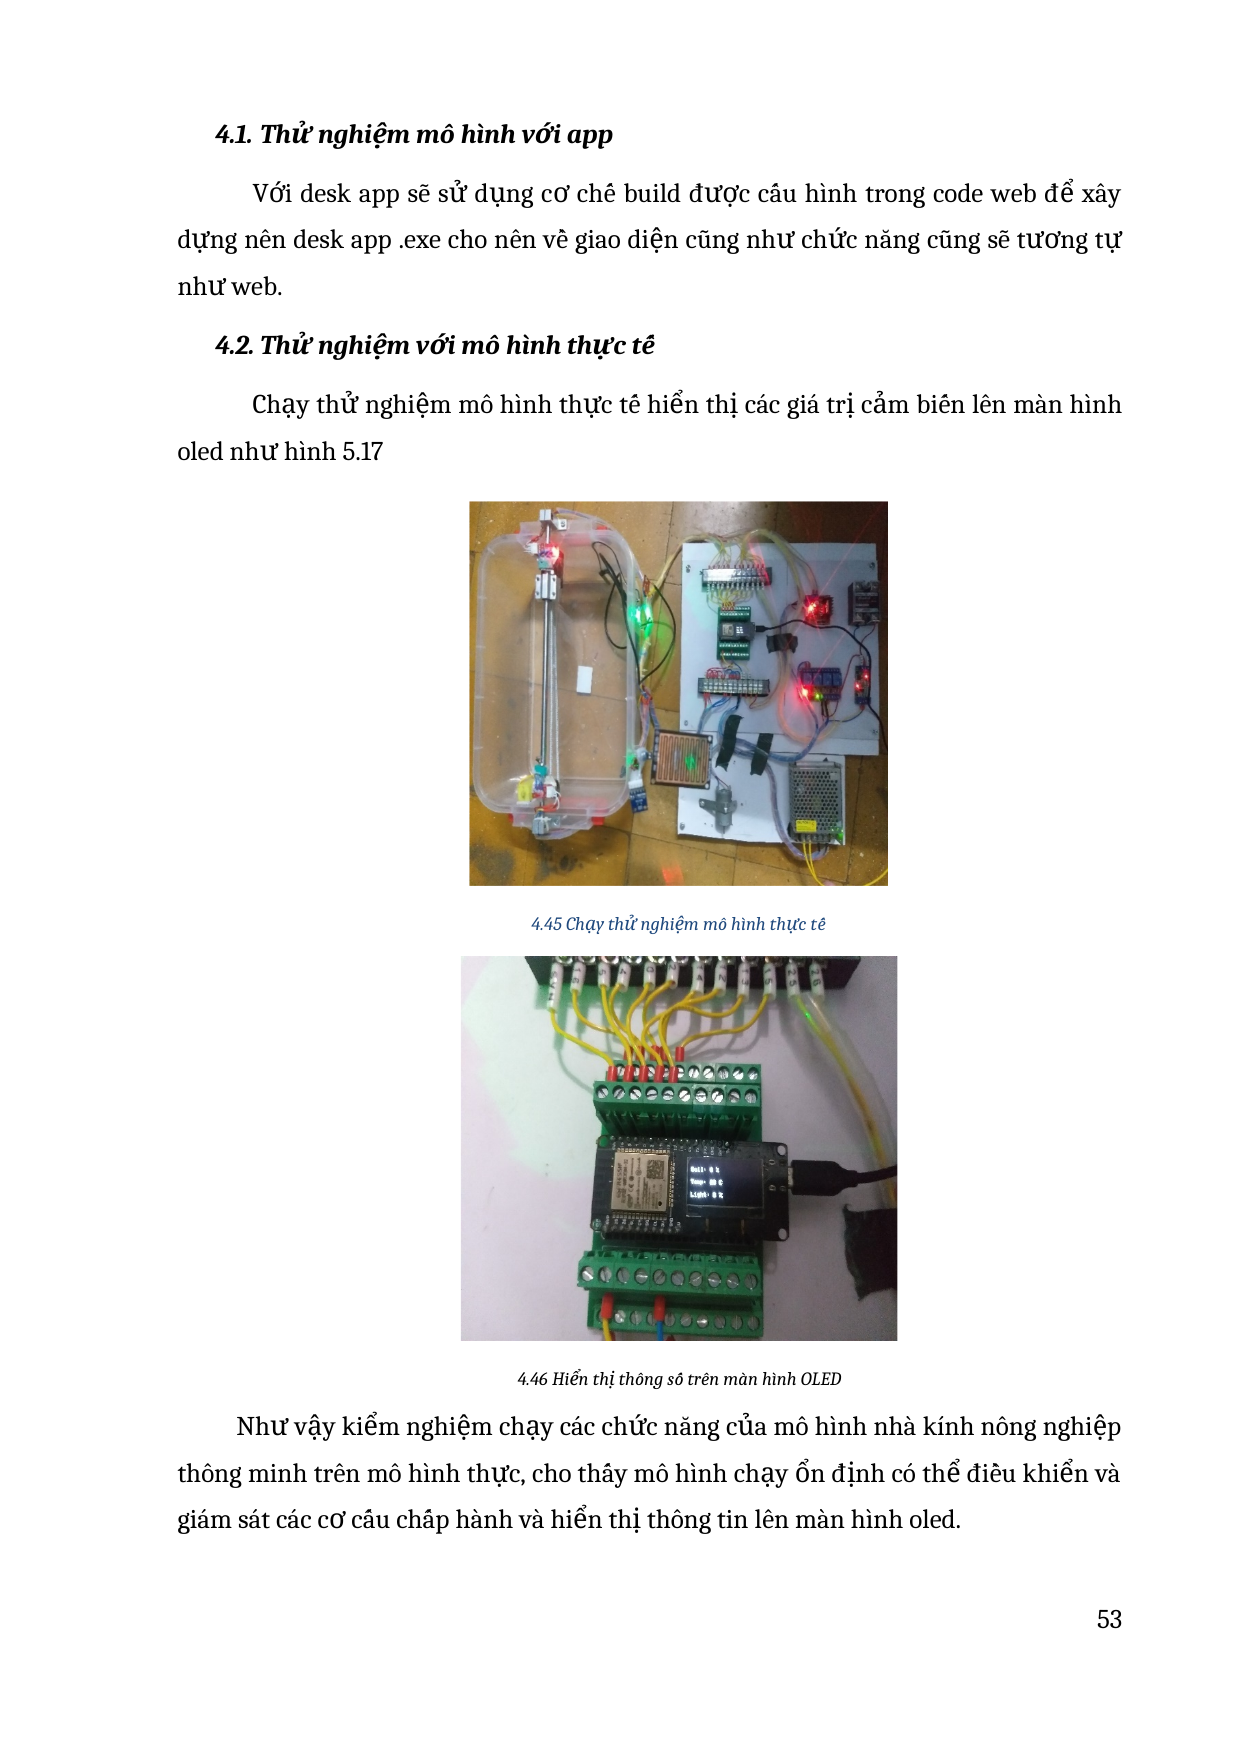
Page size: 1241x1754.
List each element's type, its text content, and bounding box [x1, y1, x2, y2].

subtitle Thử nghiệm mô hình với app [215, 119, 1122, 150]
picture [460, 956, 898, 1341]
text Với desk app sẽ sử dụng cơ chế build được cấu hình trong code web để xây dựng nên desk app .exe cho nên về giao diện cũng như chức năng cũng sẽ tương tự như web. [177, 178, 1122, 302]
text Như vậy kiểm nghiệm chạy các chức năng của mô hình nhà kính nông nghiệp thông minh trên mô hình thực, cho thấy mô hình chạy ổn định có thể điều khiển và giám sát các cơ cấu chấp hành và hiển thị thông tin lên màn hình oled. [177, 1411, 1122, 1536]
picture [470, 502, 888, 885]
subtitle Thử nghiệm với mô hình thực tế [215, 330, 1122, 361]
text Chạy thử nghiệm mô hình thực tế hiển thị các giá trị cảm biến lên màn hình oled như hình 5.17 [177, 389, 1122, 467]
